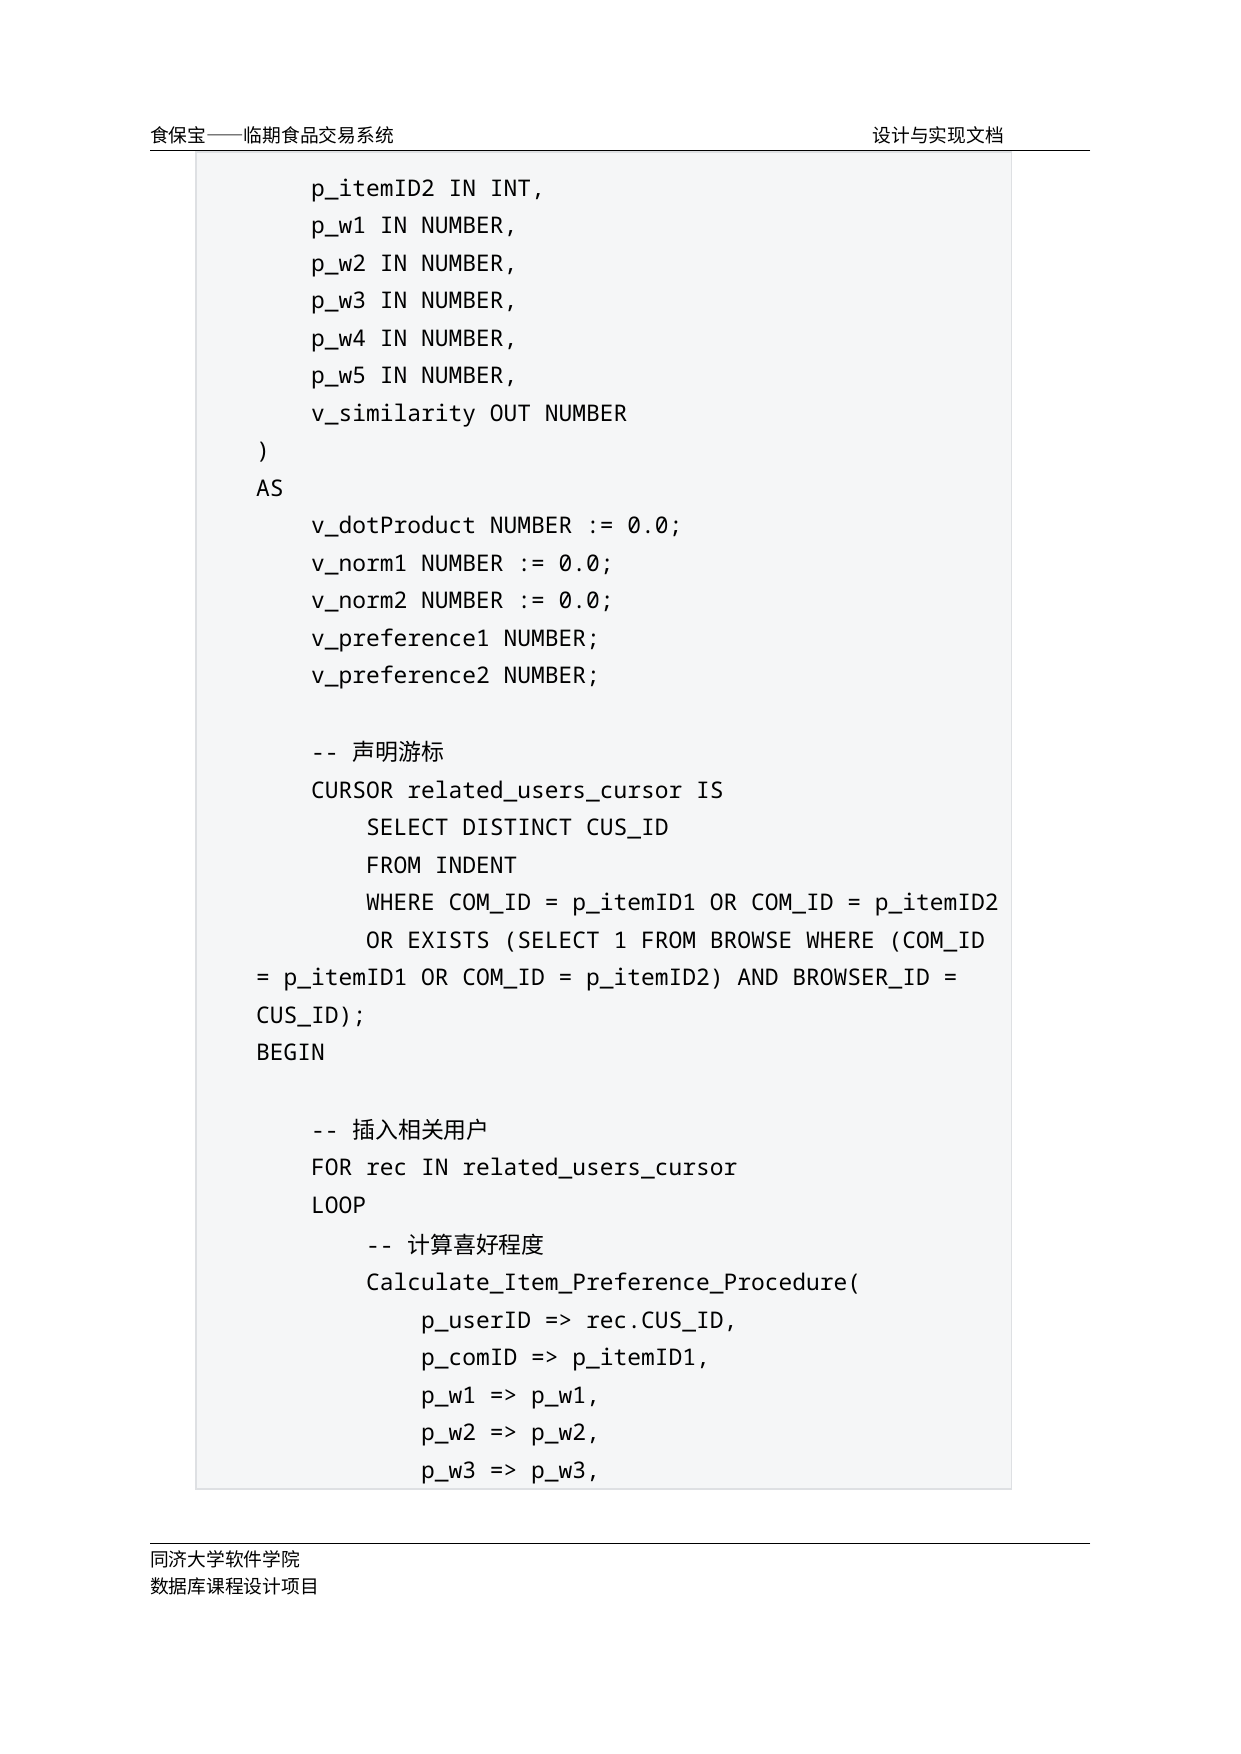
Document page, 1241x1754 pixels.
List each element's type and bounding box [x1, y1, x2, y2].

table_header [197, 153, 1011, 1488]
